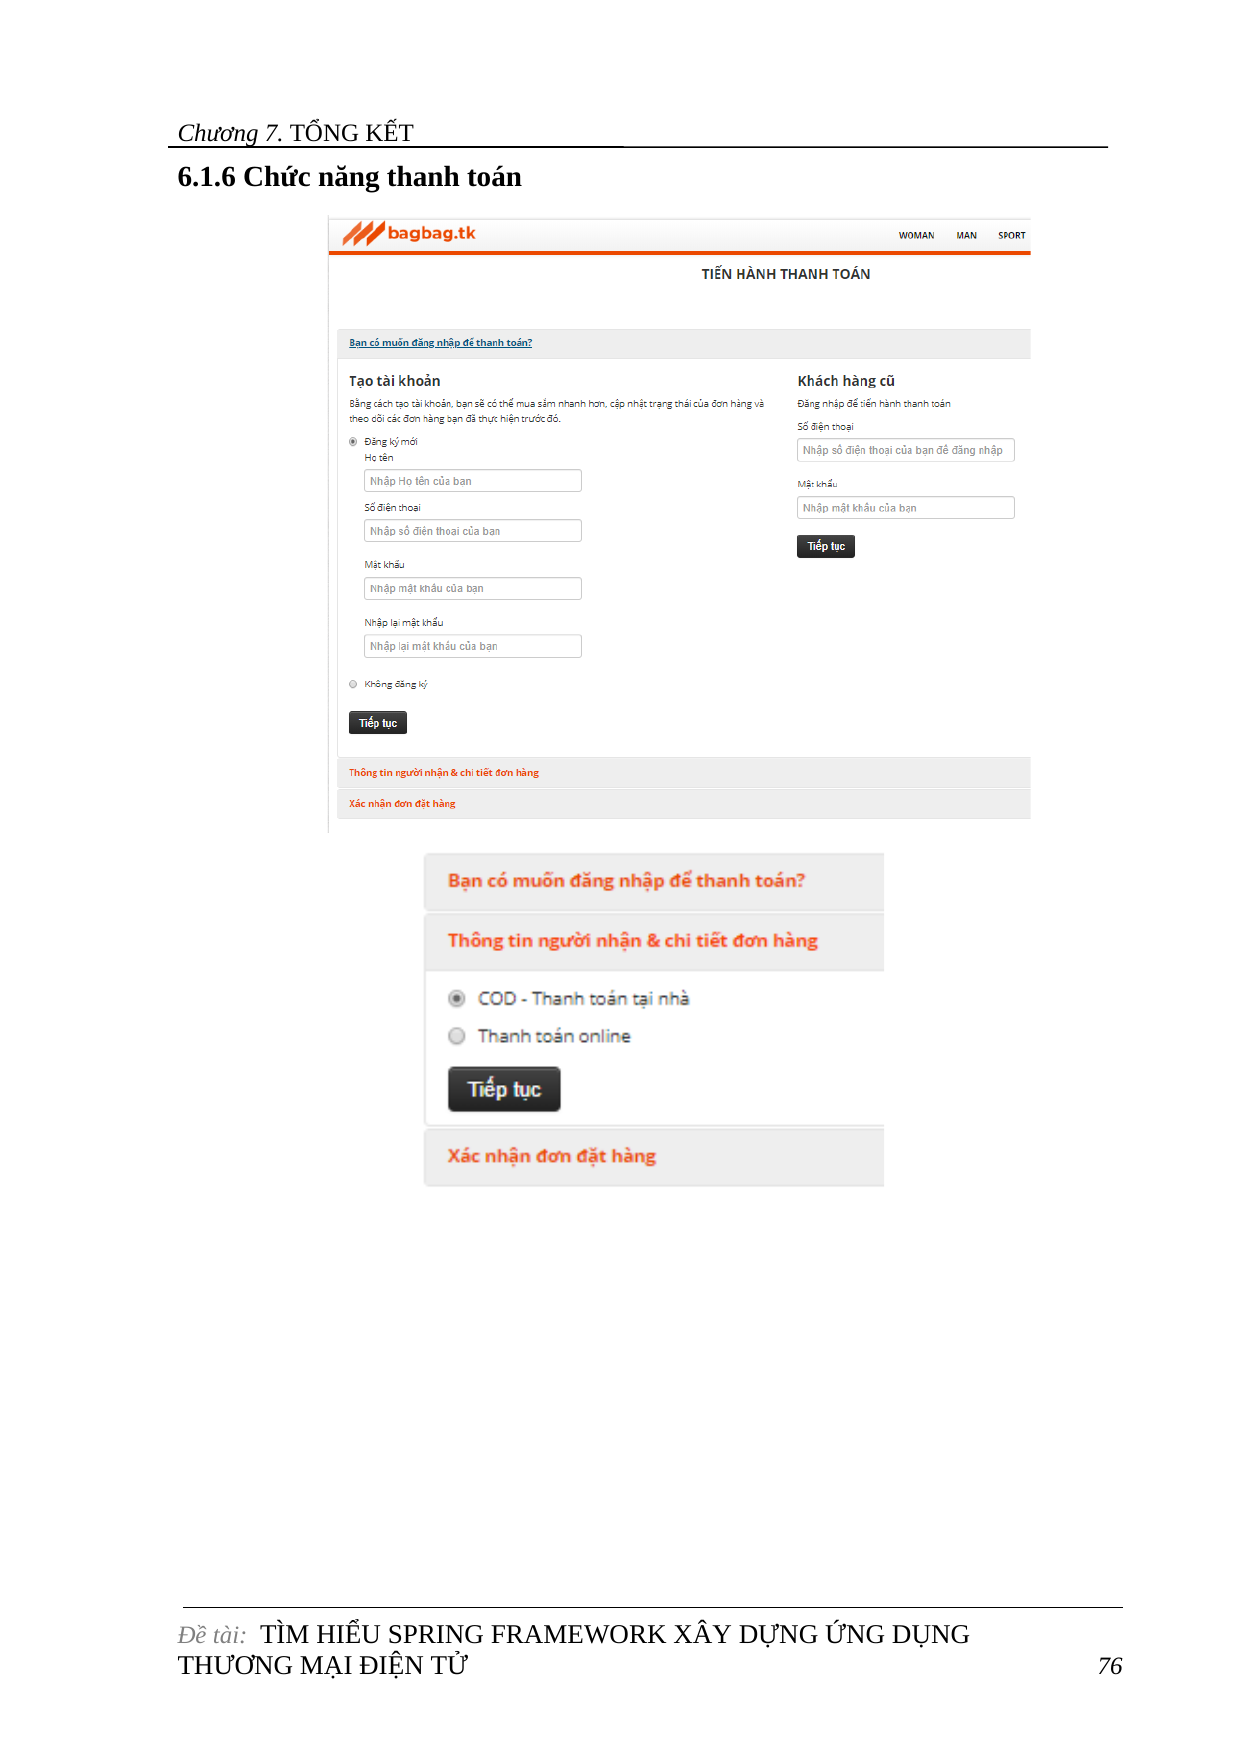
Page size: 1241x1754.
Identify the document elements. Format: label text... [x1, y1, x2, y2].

subtitle Chức năng thanh toán [177, 159, 1122, 192]
picture [327, 215, 1031, 833]
picture [415, 848, 885, 1202]
